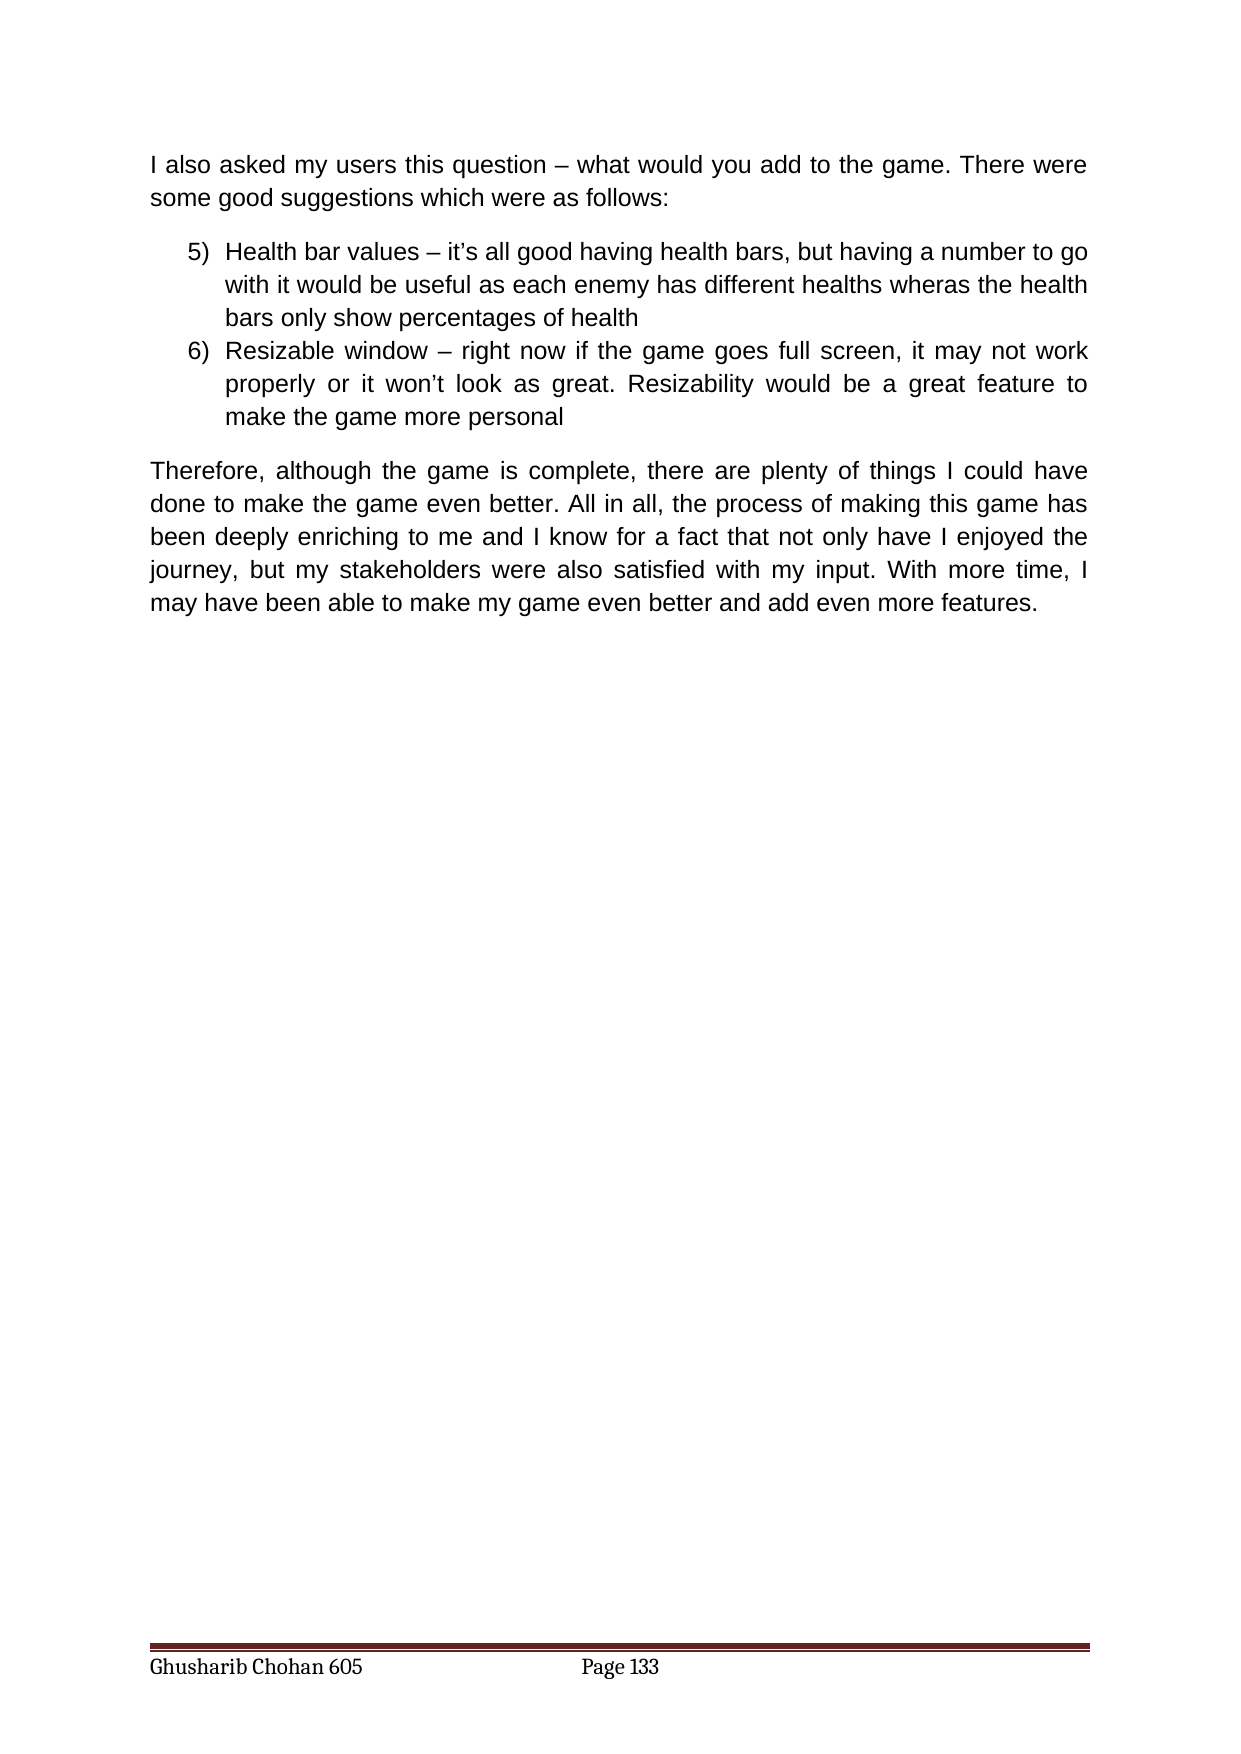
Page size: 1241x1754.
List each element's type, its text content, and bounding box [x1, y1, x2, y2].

text I also asked my users this question – what would you add to the game. There were some good suggestions which were as follows: [150, 150, 1090, 212]
text Therefore, although the game is complete, there are plenty of things I could have done to make the game even better. All in all, the process of making this game has been deeply enriching to me and I know for a fact that not only have I enjoyed the journey, but my stakeholders were also satisfied with my input. With more time, I may have been able to make my game even better and add even more features. [150, 456, 1090, 617]
list Health bar values – it’s all good having health bars, but having a number to go with it would be useful as each enemy has different healths wheras the health bars only show percentages of health [187, 237, 1090, 332]
list Resizable window – right now if the game goes full screen, it may not work properly or it won’t look as great. Resizability would be a great feature to make the game more personal [187, 336, 1090, 431]
